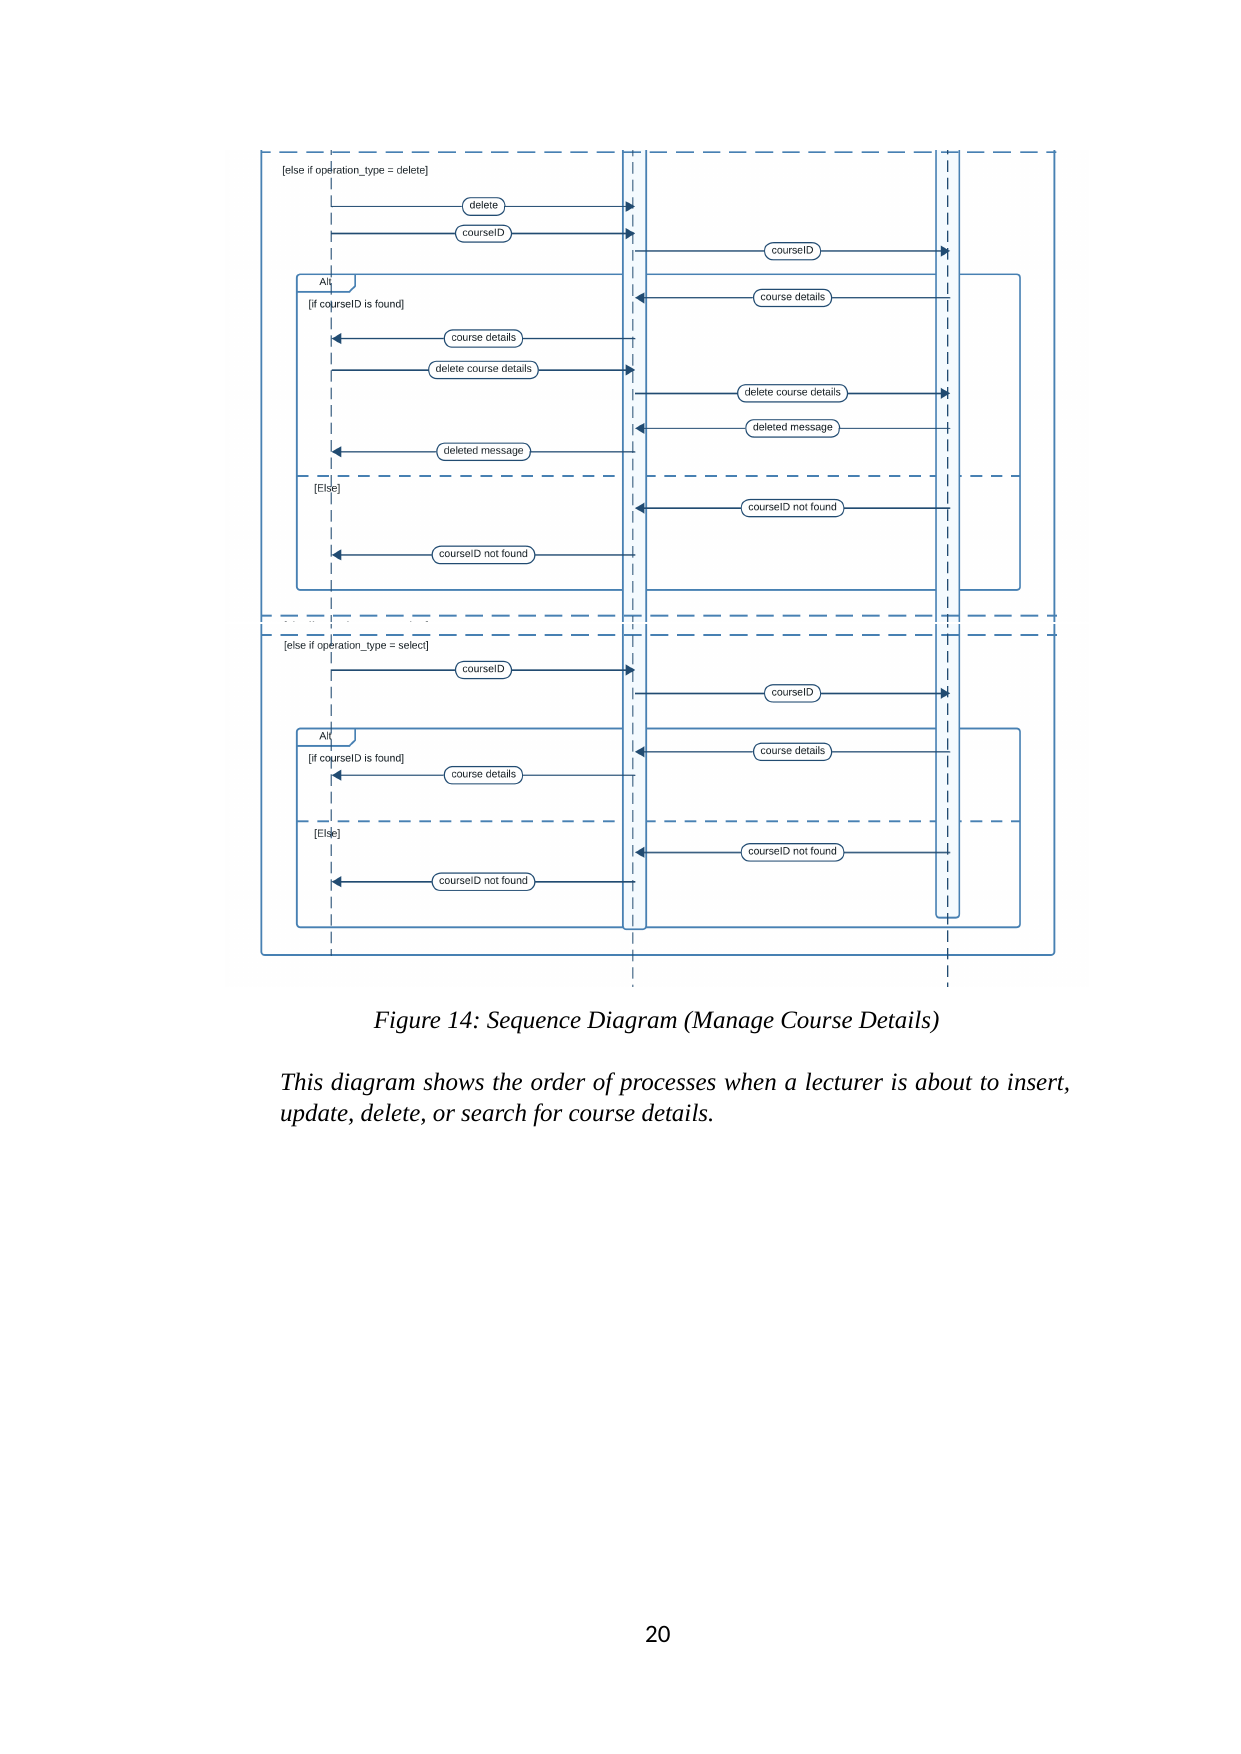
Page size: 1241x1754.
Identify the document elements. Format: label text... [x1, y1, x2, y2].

picture [225, 624, 1090, 987]
picture [225, 150, 1090, 622]
